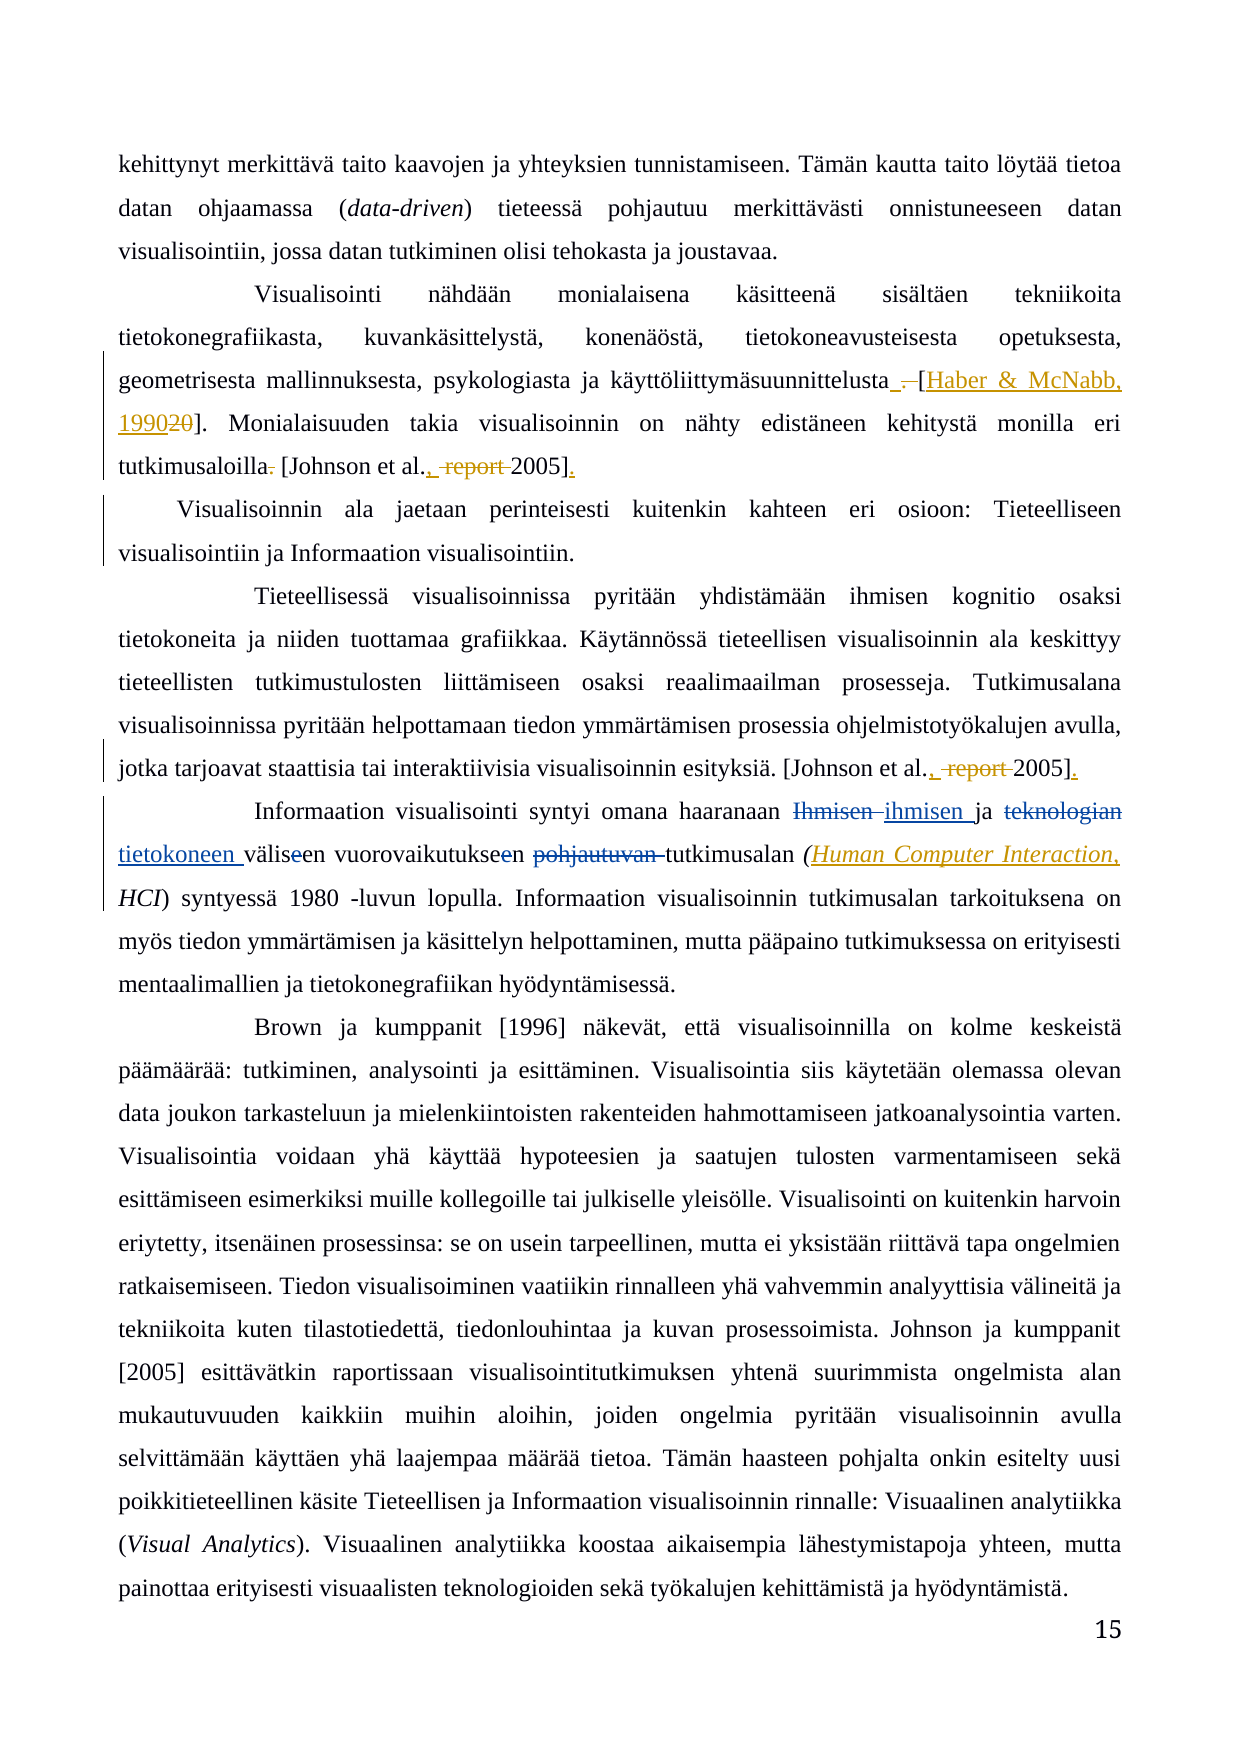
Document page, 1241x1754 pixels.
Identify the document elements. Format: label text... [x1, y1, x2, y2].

text Visualisointi nähdään monialaisena käsitteenä sisältäen tekniikoita tietokonegrafiikasta, kuvankäsittelystä, konenäöstä, tietokoneavusteisesta opetuksesta, geometrisesta mallinnuksesta, psykologiasta ja käyttöliittymäsuunnittelusta[]. Monialaisuuden takia visualisoinnin on nähty edistäneen kehitystä monilla eri tutkimusaloilla [Johnson et al.2005] [118, 279, 1122, 480]
text Tieteellisessä visualisoinnissa pyritään yhdistämään ihmisen kognitio osaksi tietokoneita ja niiden tuottamaa grafiikkaa. Käytännössä tieteellisen visualisoinnin ala keskittyy tieteellisten tutkimustulosten liittämiseen osaksi reaalimaailman prosesseja. Tutkimusalana visualisoinnissa pyritään helpottamaan tiedon ymmärtämisen prosessia ohjelmistotyökalujen avulla, jotka tarjoavat staattisia tai interaktiivisia visualisoinnin esityksiä. [Johnson et al.2005] [118, 581, 1122, 782]
text Informaation visualisointi syntyi omana haaranaan ja välisen vuorovaikutuksen tutkimusalan (HCI) syntyessä 1980 -luvun lopulla. Informaation visualisoinnin tutkimusalan tarkoituksena on myös tiedon ymmärtämisen ja käsittelyn helpottaminen, mutta pääpaino tutkimuksessa on erityisesti mentaalimallien ja tietokonegrafiikan hyödyntämisessä. [118, 796, 1122, 998]
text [118, 149, 1122, 264]
text Brown ja kumppanit [1996] näkevät, että visualisoinnilla on kolme keskeistä päämäärää: tutkiminen, analysointi ja esittäminen. Visualisointia siis käytetään olemassa olevan data joukon tarkasteluun ja mielenkiintoisten rakenteiden hahmottamiseen jatkoanalysointia varten. Visualisointia voidaan yhä käyttää hypoteesien ja saatujen tulosten varmentamiseen sekä esittämiseen esimerkiksi muille kollegoille tai julkiselle yleisölle. Visualisointi on kuitenkin harvoin eriytetty, itsenäinen prosessinsa: se on usein tarpeellinen, mutta ei yksistään riittävä tapa ongelmien ratkaisemiseen. Tiedon visualisoiminen vaatiikin rinnalleen yhä vahvemmin analyyttisia välineitä ja tekniikoita kuten tilastotiedettä, tiedonlouhintaa ja kuvan prosessoimista. Johnson ja kumppanit [2005] esittävätkin raportissaan visualisointitutkimuksen yhtenä suurimmista ongelmista alan mukautuvuuden kaikkiin muihin aloihin, joiden ongelmia pyritään visualisoinnin avulla selvittämään käyttäen yhä laajempaa määrää tietoa. Tämän haasteen pohjalta onkin esitelty uusi poikkitieteellinen käsite Tieteellisen ja Informaation visualisoinnin rinnalle: Visuaalinen analytiikka (Visual Analytics). Visuaalinen analytiikka koostaa aikaisempia lähestymistapoja yhteen, mutta painottaa erityisesti visuaalisten teknologioiden sekä työkalujen kehittämistä ja hyödyntämistä. [118, 1012, 1122, 1601]
text Visualisoinnin ala jaetaan perinteisesti kuitenkin kahteen eri osioon: Tieteelliseen visualisointiin ja Informaation visualisointiin. [118, 494, 1122, 566]
